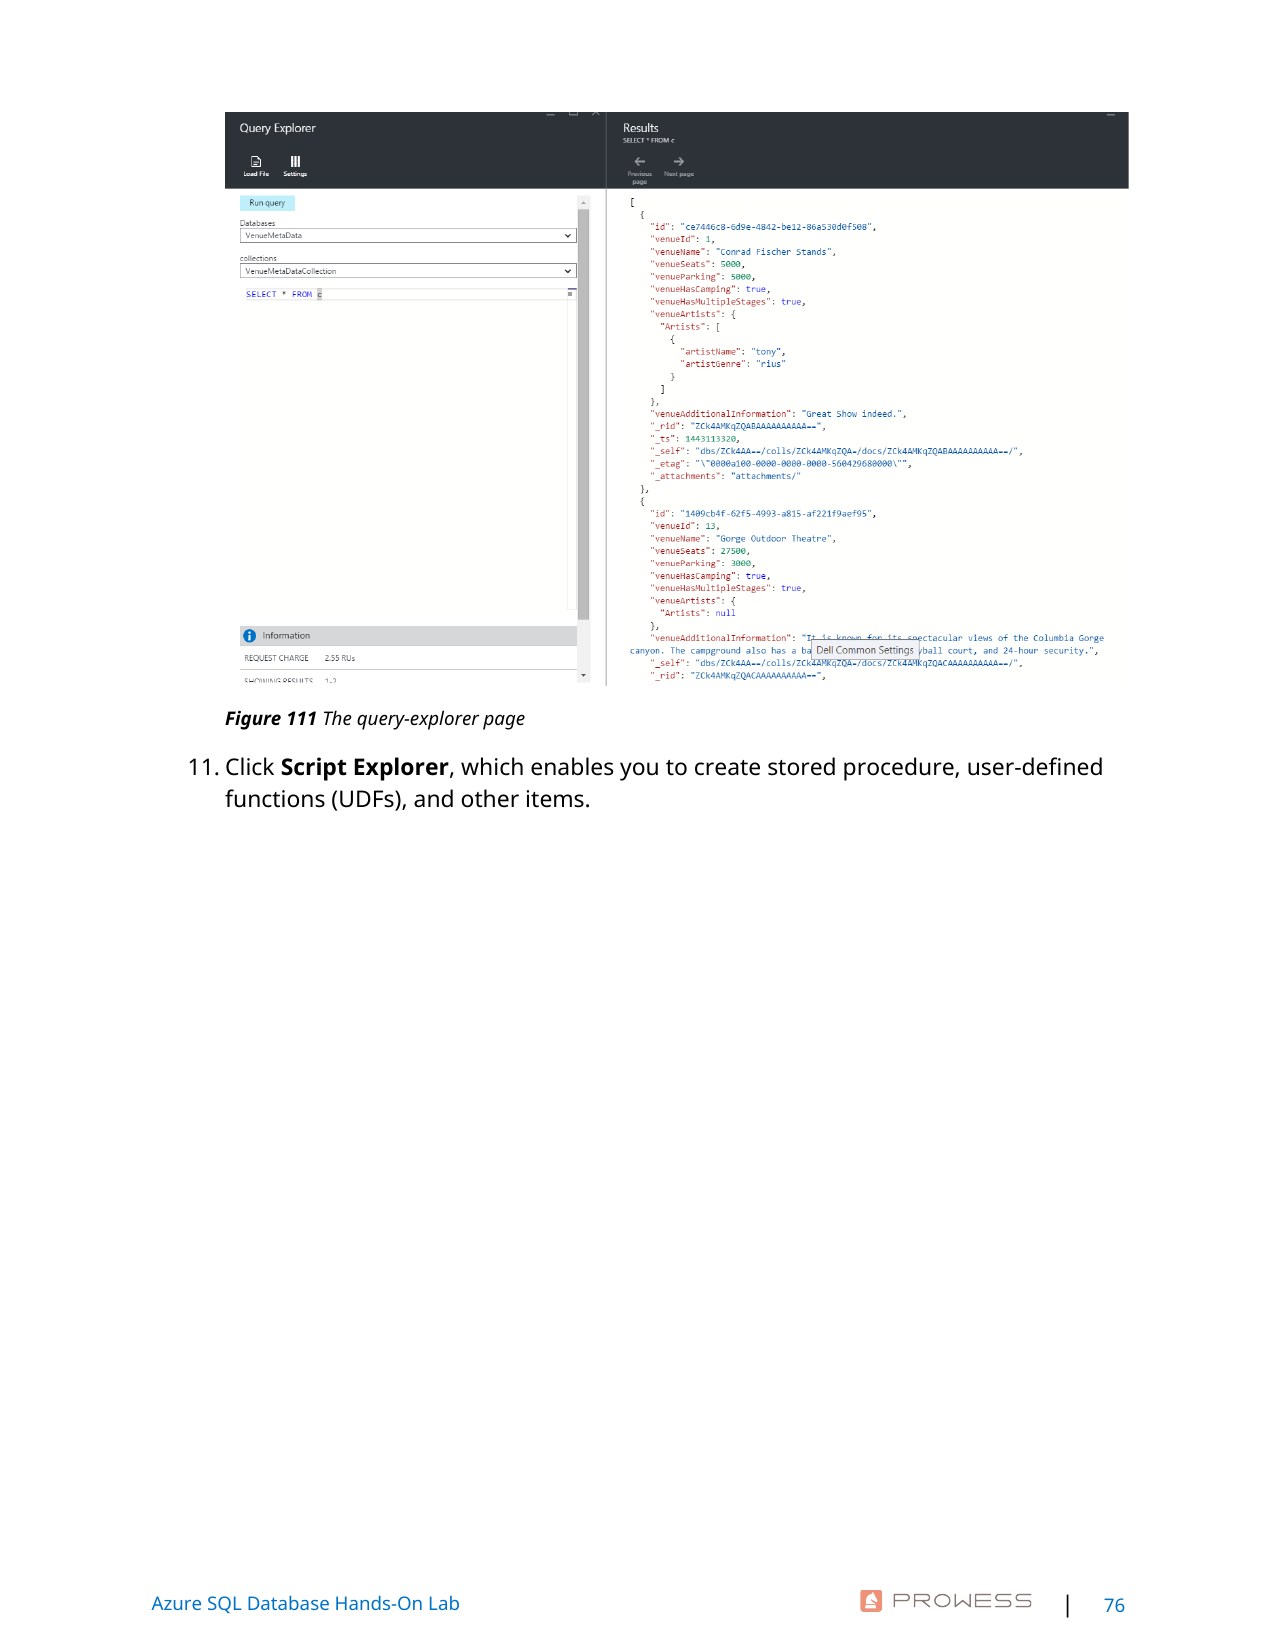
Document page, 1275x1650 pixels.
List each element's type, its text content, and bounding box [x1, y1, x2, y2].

text Click Script Explorer, which enables you to create stored procedure, user-defined functions (UDFs), and other items. [187, 751, 1125, 814]
picture [860, 1590, 1032, 1612]
text Figure 111 The query-explorer page [225, 705, 1125, 731]
picture [225, 112, 1129, 686]
